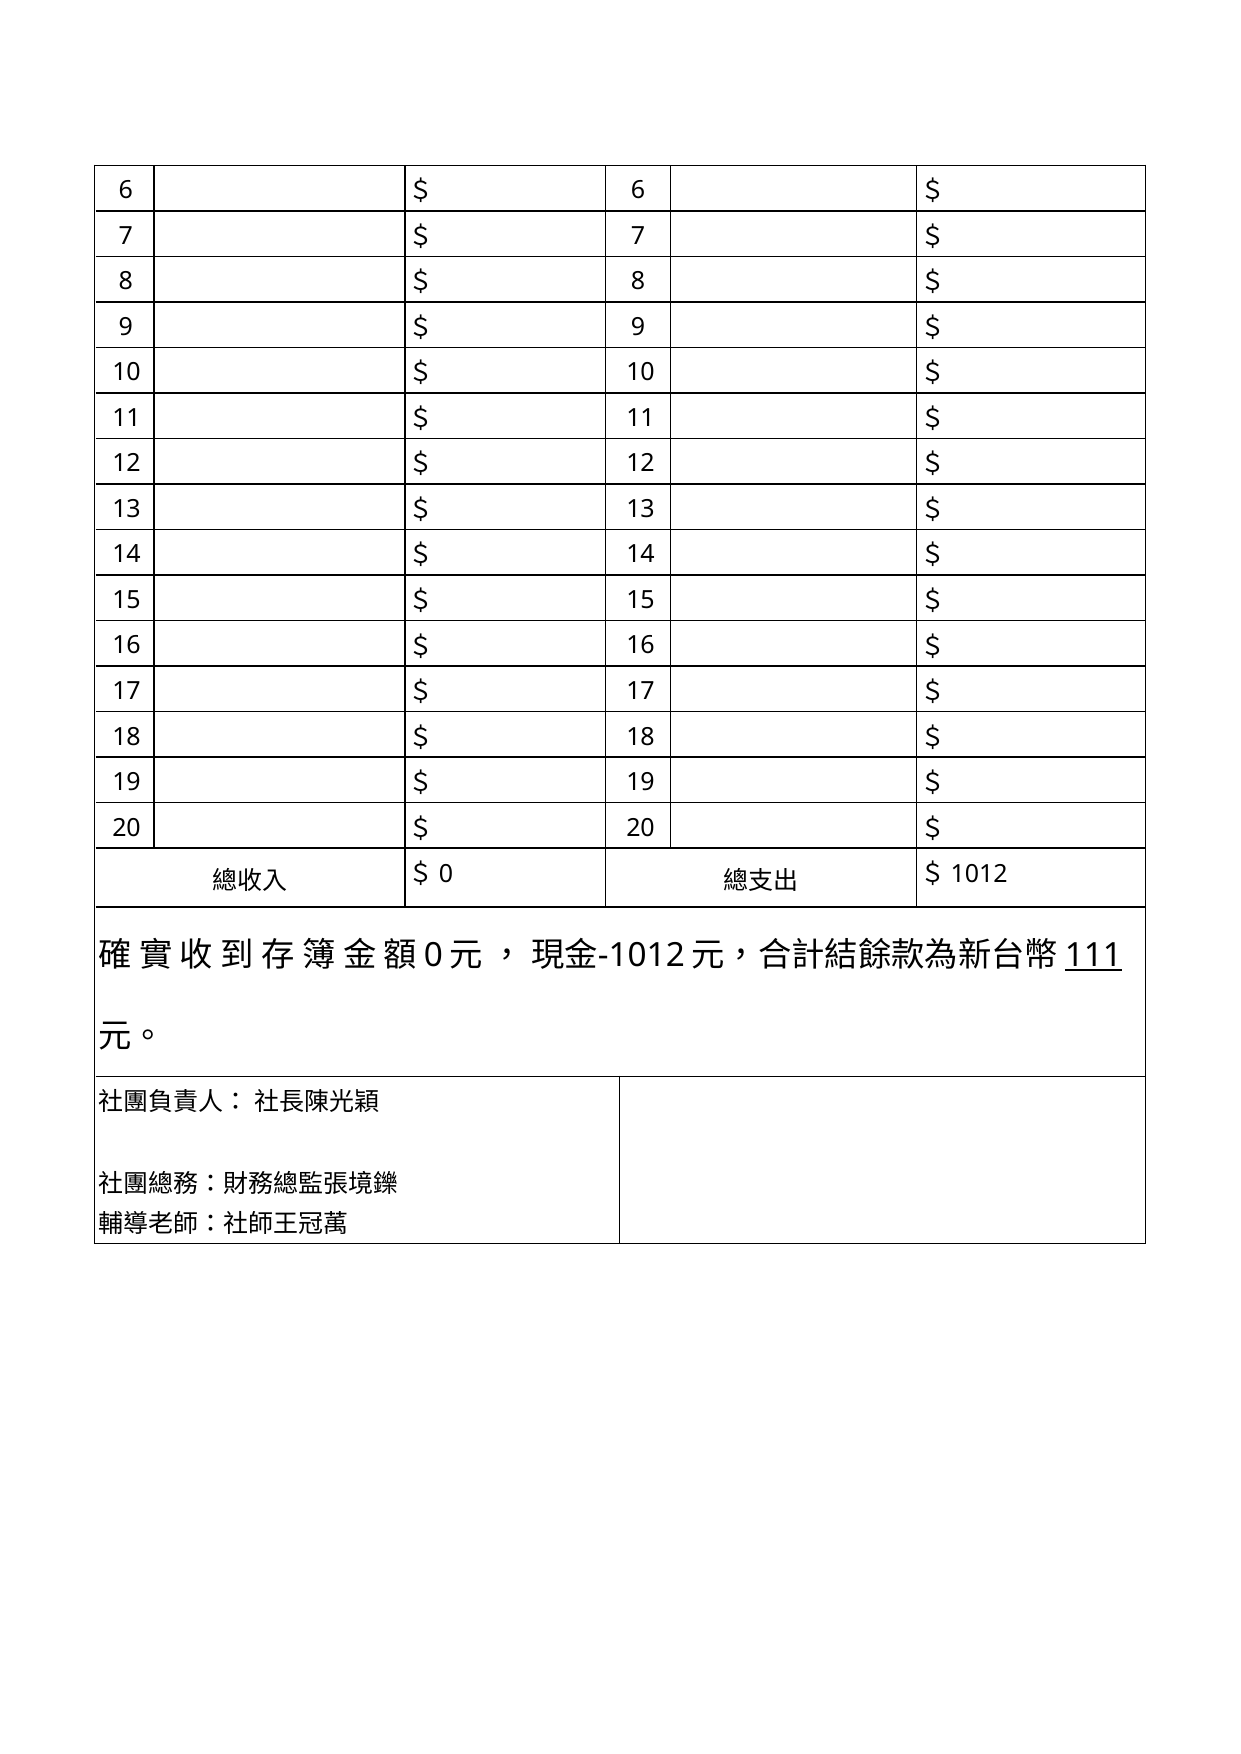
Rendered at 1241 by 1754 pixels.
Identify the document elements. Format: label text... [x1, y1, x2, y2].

table_cell 16 [95, 621, 153, 665]
table_cell [155, 758, 404, 802]
table_cell 10 [95, 348, 153, 392]
table_cell 13 [95, 484, 153, 529]
table_cell [671, 212, 916, 256]
table_cell 19 [95, 757, 153, 802]
table_cell 7 [95, 211, 153, 256]
table_cell ＄ [917, 667, 1145, 711]
table_cell 7 [606, 212, 670, 256]
table_cell ＄ [917, 439, 1145, 483]
table_cell [671, 166, 916, 210]
table_cell 8 [606, 257, 670, 301]
table_cell 18 [606, 712, 670, 756]
table_cell [671, 485, 916, 529]
table_cell ＄ [406, 257, 605, 301]
table_cell 20 [95, 803, 153, 847]
table_cell ＄ [917, 166, 1145, 210]
table_cell ＄ 1012 [917, 849, 1145, 906]
table_cell 16 [606, 621, 670, 665]
table_cell 12 [606, 439, 670, 483]
table_cell 17 [606, 667, 670, 711]
table_cell 17 [95, 666, 153, 711]
table_cell [671, 439, 916, 483]
table_cell ＄ [917, 758, 1145, 802]
table_cell ＄ [406, 803, 605, 847]
table_cell 總支出 [606, 849, 916, 906]
table_cell ＄ [917, 803, 1145, 847]
table_cell 9 [606, 303, 670, 347]
table_cell [155, 166, 404, 210]
table_cell 8 [95, 257, 153, 301]
table_cell 15 [95, 575, 153, 620]
table_cell ＄ [406, 394, 605, 438]
table_cell 12 [95, 439, 153, 483]
table_cell 15 [606, 576, 670, 620]
table_cell ＄ [917, 348, 1145, 392]
table_cell [671, 530, 916, 574]
table_cell 9 [95, 302, 153, 347]
table_cell ＄ [917, 394, 1145, 438]
table_cell ＄ [406, 576, 605, 620]
table_cell 6 [95, 166, 153, 210]
table_cell ＄ [917, 621, 1145, 665]
table_cell ＄ [406, 303, 605, 347]
table_cell ＄ [406, 439, 605, 483]
table_cell [671, 348, 916, 392]
table_cell 18 [95, 712, 153, 756]
table_cell ＄ [917, 212, 1145, 256]
table_cell [155, 485, 404, 529]
table_cell [155, 439, 404, 483]
table_cell [155, 212, 404, 256]
table_cell [671, 621, 916, 665]
table_cell ＄ [406, 621, 605, 665]
table_cell ＄ [917, 530, 1145, 574]
table_cell [671, 576, 916, 620]
table_cell ＄ [917, 303, 1145, 347]
table_cell 總收入 [95, 848, 404, 906]
table_cell 19 [606, 758, 670, 802]
table_cell [155, 667, 404, 711]
table_cell [671, 303, 916, 347]
table_cell 14 [95, 530, 153, 574]
table_cell ＄ [406, 166, 605, 210]
table_cell [155, 257, 404, 301]
table_cell ＄ [917, 712, 1145, 756]
table_cell ＄ [406, 712, 605, 756]
table_cell ＄ [406, 485, 605, 529]
table_cell [155, 712, 404, 756]
table_cell [155, 394, 404, 438]
table_cell 11 [95, 393, 153, 438]
table_cell ＄ 0 [406, 849, 605, 906]
table_cell [671, 394, 916, 438]
table_cell ＄ [406, 348, 605, 392]
table_cell [155, 348, 404, 392]
table_cell [155, 303, 404, 347]
table_cell [620, 1077, 1145, 1243]
table_cell ＄ [406, 212, 605, 256]
table_cell [671, 803, 916, 847]
table_cell [671, 257, 916, 301]
table_cell 13 [606, 485, 670, 529]
table_cell ＄ [917, 257, 1145, 301]
table_cell ＄ [406, 758, 605, 802]
table_cell 20 [606, 803, 670, 847]
table_cell [155, 530, 404, 574]
table_cell [155, 621, 404, 665]
table_cell ＄ [406, 667, 605, 711]
table_cell [671, 667, 916, 711]
table_cell ＄ [917, 485, 1145, 529]
table_cell [155, 803, 404, 847]
table_cell 11 [606, 394, 670, 438]
table_cell [671, 758, 916, 802]
table_cell ＄ [917, 576, 1145, 620]
table_cell [155, 576, 404, 620]
table_cell 10 [606, 348, 670, 392]
table_cell 社團負責人： 社長陳光穎 社團總務：財務總監張境鑠 輔導老師：社師王冠萭 [95, 1077, 619, 1243]
table_cell ＄ [406, 530, 605, 574]
table_cell 14 [606, 530, 670, 574]
table_cell [671, 712, 916, 756]
table_cell 確 實 收 到 存 簿 金 額0元 ， 現金-1012元，合計結餘款為新台幣111元。 [95, 907, 1145, 1076]
table_cell 6 [606, 166, 670, 210]
